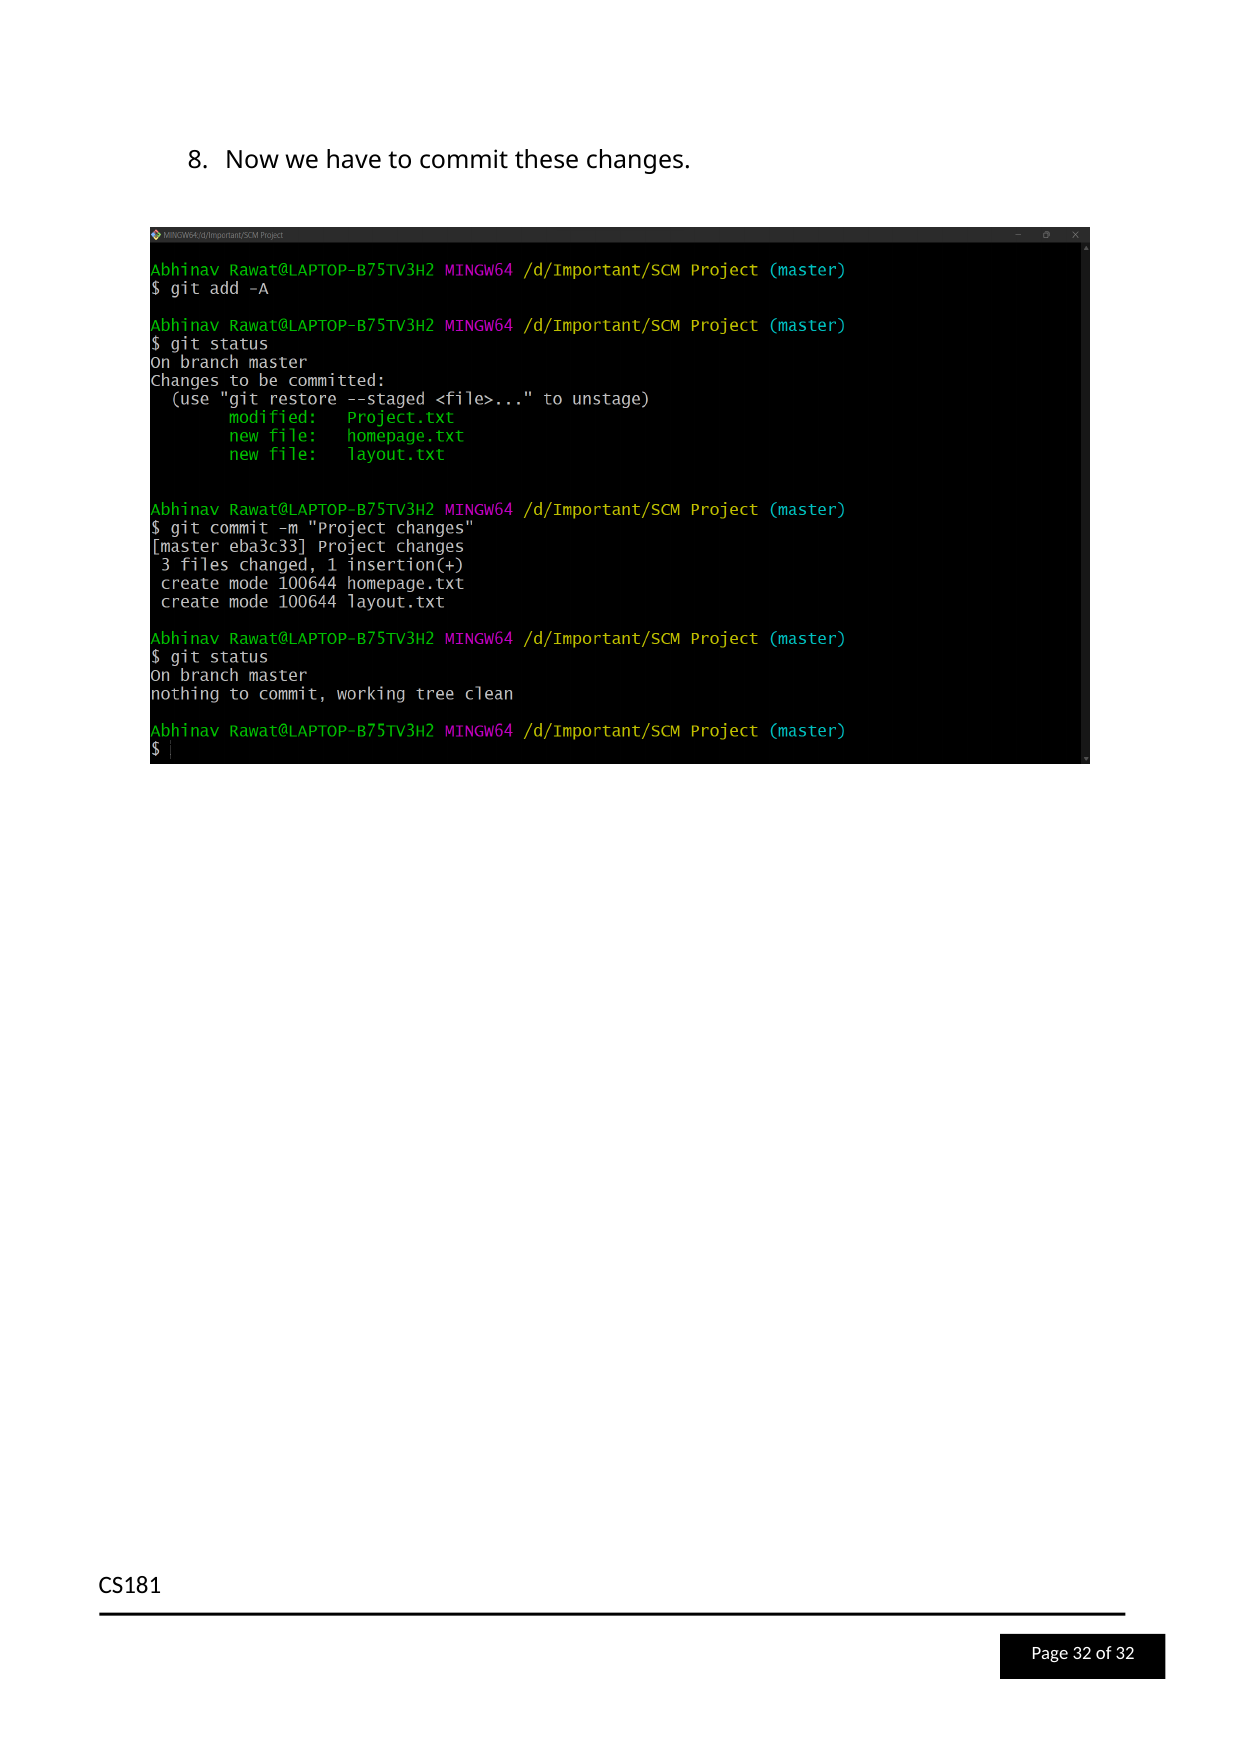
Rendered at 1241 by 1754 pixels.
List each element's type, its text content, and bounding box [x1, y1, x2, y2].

picture [150, 227, 1090, 764]
list Now we have to commit these changes. [187, 113, 1090, 175]
